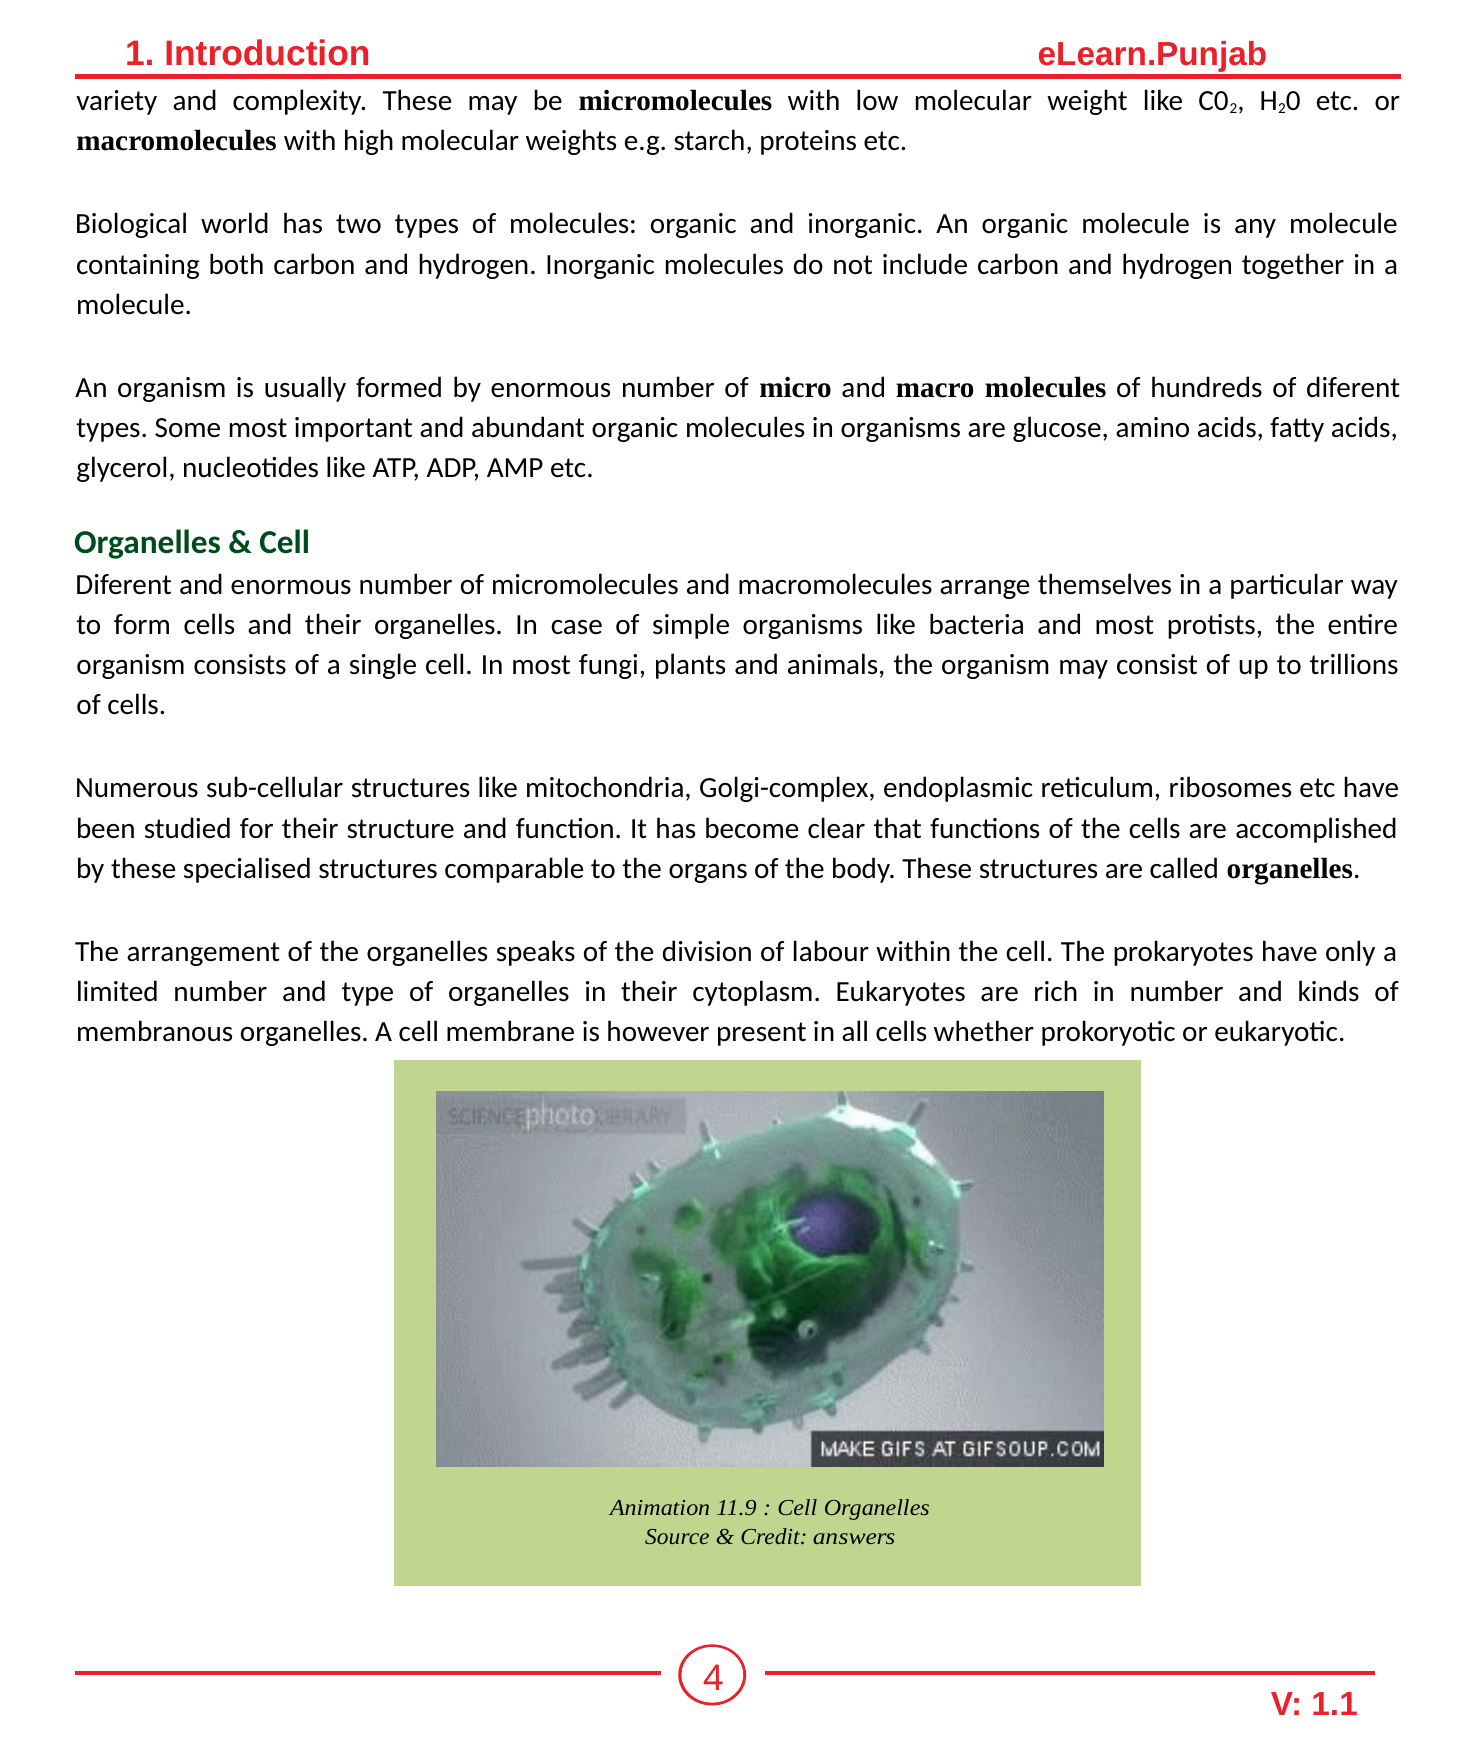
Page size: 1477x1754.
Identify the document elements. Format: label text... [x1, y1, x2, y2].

text Diferent and enormous number of micromolecules and macromolecules arrange themselves in a particular way to form cells and their organelles. In case of simple organisms like bacteria and most protists, the entire organism consists of a single cell. In most fungi, plants and animals, the organism may consist of up to trillions of cells. [75, 566, 1400, 722]
subtitle Organelles & Cell [74, 521, 1402, 562]
picture [436, 1091, 1104, 1467]
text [75, 82, 1400, 158]
text The arrangement of the organelles speaks of the division of labour within the cell. The prokaryotes have only a limited number and type of organelles in their cytoplasm. Eukaryotes are rich in number and kinds of membranous organelles. A cell membrane is however present in all cells whether prokoryotic or eukaryotic. [75, 933, 1400, 1049]
text An organism is usually formed by enormous number of micro and macro molecules of hundreds of diferent types. Some most important and abundant organic molecules in organisms are glucose, amino acids, fatty acids, glycerol, nucleotides like ATP, ADP, AMP etc. [75, 369, 1400, 485]
text Biological world has two types of molecules: organic and inorganic. An organic molecule is any molecule containing both carbon and hydrogen. Inorganic molecules do not include carbon and hydrogen together in a molecule. [75, 206, 1400, 322]
text Numerous sub-cellular structures like mitochondria, Golgi-complex, endoplasmic reticulum, ribosomes etc have been studied for their structure and function. It has become clear that functions of the cells are accomplished by these specialised structures comparable to the organs of the body. These structures are called organelles. [75, 769, 1400, 886]
